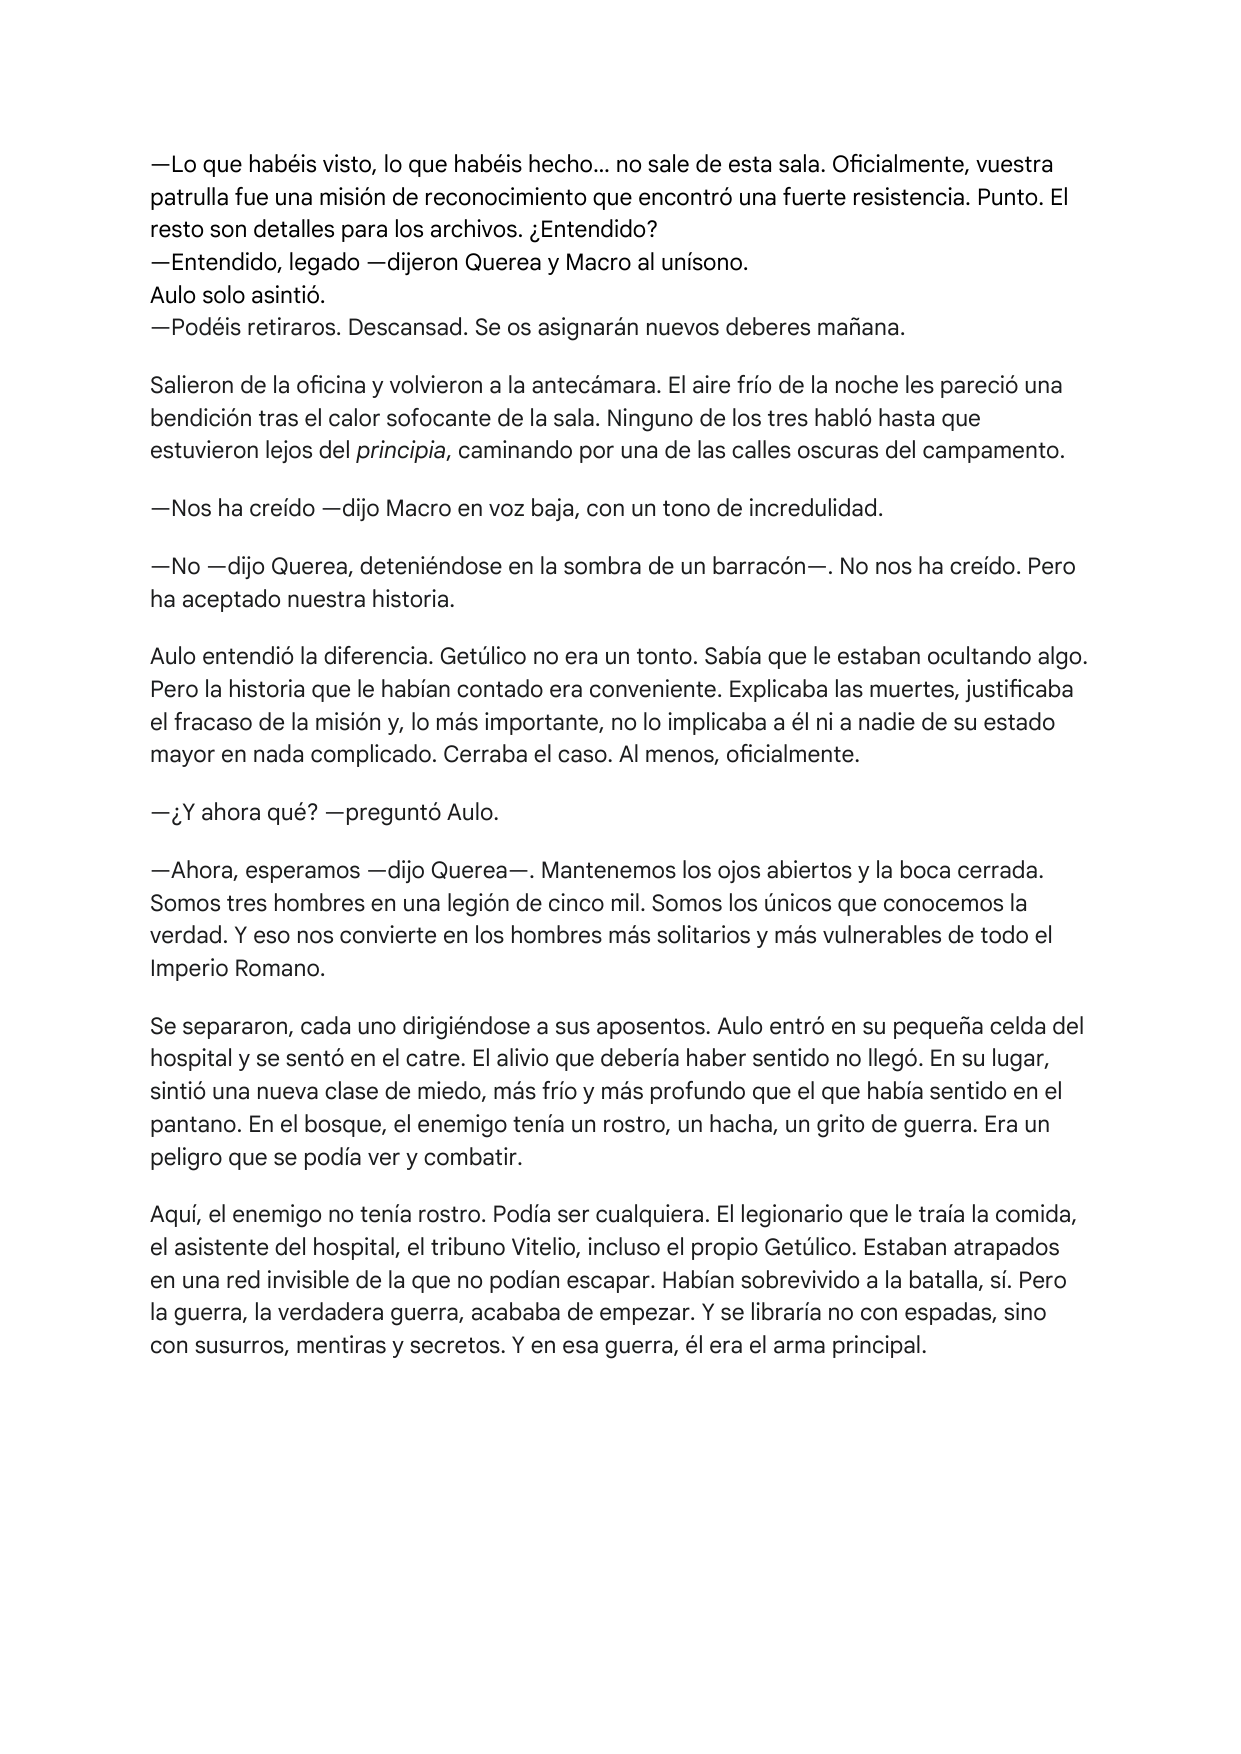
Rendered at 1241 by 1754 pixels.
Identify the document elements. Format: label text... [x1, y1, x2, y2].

text —¿Y ahora qué? —preguntó Aulo. [150, 798, 1090, 827]
text Se separaron, cada uno dirigiéndose a sus aposentos. Aulo entró en su pequeña celda del hospital y se sentó en el catre. El alivio que debería haber sentido no llegó. En su lugar, sintió una nueva clase de miedo, más frío y más profundo que el que había sentido en el pantano. En el bosque, el enemigo tenía un rostro, un hacha, un grito de guerra. Era un peligro que se podía ver y combatir. [150, 1012, 1090, 1171]
text Salieron de la oficina y volvieron a la antecámara. El aire frío de la noche les pareció una bendición tras el calor sofocante de la sala. Ninguno de los tres habló hasta que estuvieron lejos del principia, caminando por una de las calles oscuras del campamento. [150, 371, 1090, 465]
text —Nos ha creído —dijo Macro en voz baja, con un tono de incredulidad. [150, 494, 1090, 523]
text —Entendido, legado —dijeron Querea y Macro al unísono. [150, 248, 1090, 277]
text —Podéis retiraros. Descansad. Se os asignarán nuevos deberes mañana. [150, 313, 1090, 342]
text —Ahora, esperamos —dijo Querea—. Mantenemos los ojos abiertos y la boca cerrada. Somos tres hombres en una legión de cinco mil. Somos los únicos que conocemos la verdad. Y eso nos convierte en los hombres más solitarios y más vulnerables de todo el Imperio Romano. [150, 856, 1090, 983]
text Aulo entendió la diferencia. Getúlico no era un tonto. Sabía que le estaban ocultando algo. Pero la historia que le habían contado era conveniente. Explicaba las muertes, justificaba el fracaso de la misión y, lo más importante, no lo implicaba a él ni a nadie de su estado mayor en nada complicado. Cerraba el caso. Al menos, oficialmente. [150, 642, 1090, 769]
text Aquí, el enemigo no tenía rostro. Podía ser cualquiera. El legionario que le traía la comida, el asistente del hospital, el tribuno Vitelio, incluso el propio Getúlico. Estaban atrapados en una red invisible de la que no podían escapar. Habían sobrevivido a la batalla, sí. Pero la guerra, la verdadera guerra, acababa de empezar. Y se libraría no con espadas, sino con susurros, mentiras y secretos. Y en esa guerra, él era el arma principal. [150, 1200, 1090, 1360]
text Aulo solo asintió. [150, 281, 1090, 309]
text —No —dijo Querea, deteniéndose en la sombra de un barracón—. No nos ha creído. Pero ha aceptado nuestra historia. [150, 552, 1090, 613]
text —Lo que habéis visto, lo que habéis hecho… no sale de esta sala. Oficialmente, vuestra patrulla fue una misión de reconocimiento que encontró una fuerte resistencia. Punto. El resto son detalles para los archivos. ¿Entendido? [150, 150, 1090, 244]
